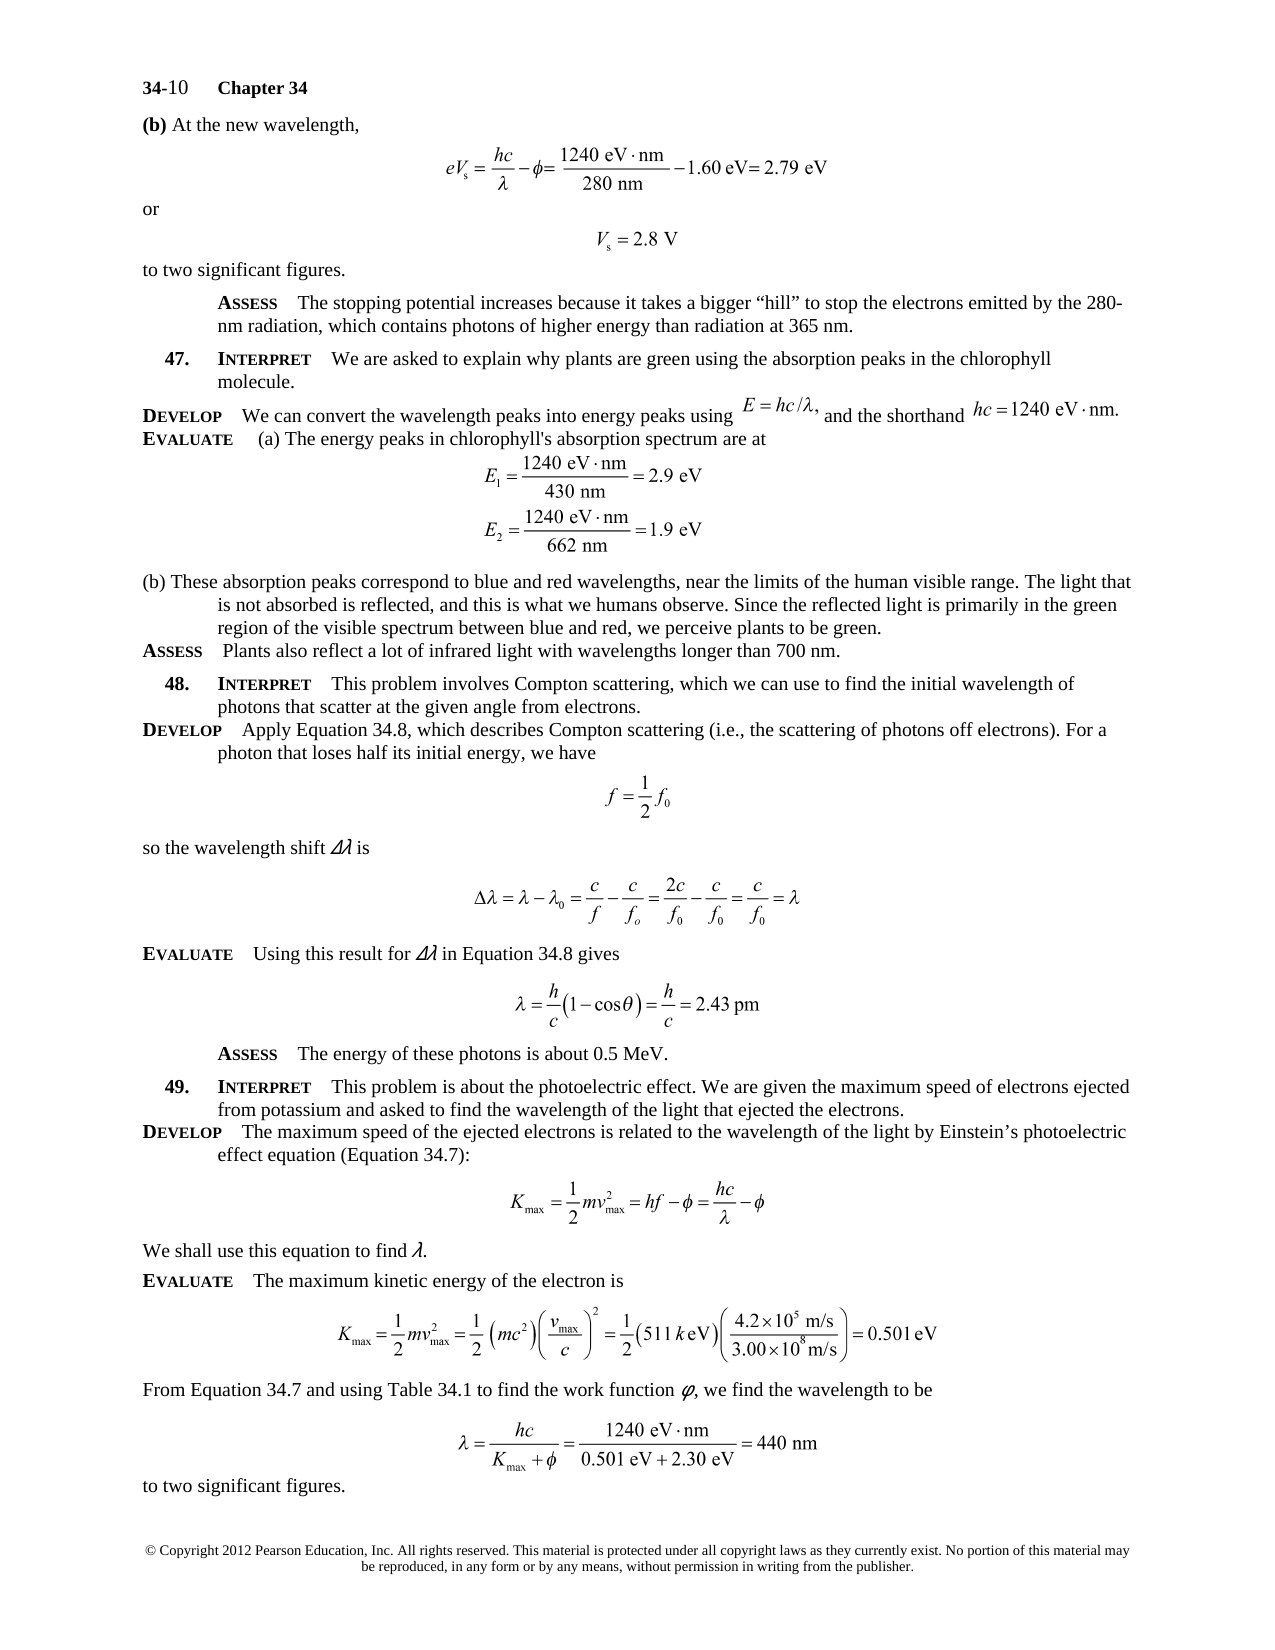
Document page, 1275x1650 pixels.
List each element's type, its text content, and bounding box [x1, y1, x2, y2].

text 48. Interpret This problem involves Compton scattering, which we can use to find the initial wavelength of photons that scatter at the given angle from electrons. [142, 672, 1132, 718]
picture [969, 397, 1122, 422]
picture [333, 1300, 942, 1367]
text Develop The maximum speed of the ejected electrons is related to the wavelength of the light by Einstein’s photoelectric effect equation (Equation 34.7): [142, 1120, 1132, 1166]
picture [480, 449, 705, 556]
text Develop Apply Equation 34.8, which describes Compton scattering (i.e., the scattering of photons off electrons). For a photon that loses half its initial energy, we have [142, 718, 1132, 763]
text We shall use this equation to find λ. [142, 1228, 1132, 1269]
text so the wavelength shift Δλ is [142, 825, 1132, 866]
text 47. Interpret We are asked to explain why plants are green using the absorption peaks in the chlorophyll molecule. [142, 347, 1132, 393]
picture [454, 1415, 821, 1475]
text Assess The stopping potential increases because it takes a bigger “hill” to stop the electrons emitted by the 280-nm radiation, which contains photons of higher energy than radiation at 365 nm. [217, 291, 1132, 337]
text (b) These absorption peaks correspond to blue and red wavelengths, near the limits of the human visible range. The light that is not absorbed is reflected, and this is what we humans observe. Since the reflected light is primarily in the green region of the visible spectrum between blue and red, we perceive plants to be green. [142, 571, 1132, 639]
text Assess Plants also reflect a lot of infrared light with wavelengths longer than 700 nm. [142, 639, 1132, 662]
picture [511, 977, 764, 1032]
text (b) At the new wavelength, [142, 112, 1132, 135]
picture [601, 768, 674, 823]
text From Equation 34.7 and using Table 34.1 to find the work function φ, we find the wavelength to be [142, 1367, 1132, 1407]
text Evaluate Using this result for Δλ in Equation 34.8 gives [142, 931, 1132, 972]
picture [470, 870, 805, 929]
text 49. Interpret This problem is about the photoelectric effect. We are given the maximum speed of electrons ejected from potassium and asked to find the wavelength of the light that ejected the electrons. [142, 1075, 1132, 1120]
picture [738, 393, 824, 422]
text Evaluate (a) The energy peaks in chlorophyll's absorption spectrum are at [142, 426, 1132, 449]
picture [442, 140, 833, 195]
picture [593, 224, 682, 256]
text Develop We can convert the wavelength peaks into energy peaks using and the shorthand [142, 393, 1132, 426]
text or [142, 197, 1132, 219]
picture [506, 1174, 769, 1229]
text to two significant figures. [142, 1474, 1132, 1497]
text Evaluate The maximum kinetic energy of the electron is [142, 1269, 1132, 1292]
text Assess The energy of these photons is about 0.5 MeV. [217, 1042, 1132, 1064]
text to two significant figures. [142, 258, 1132, 281]
